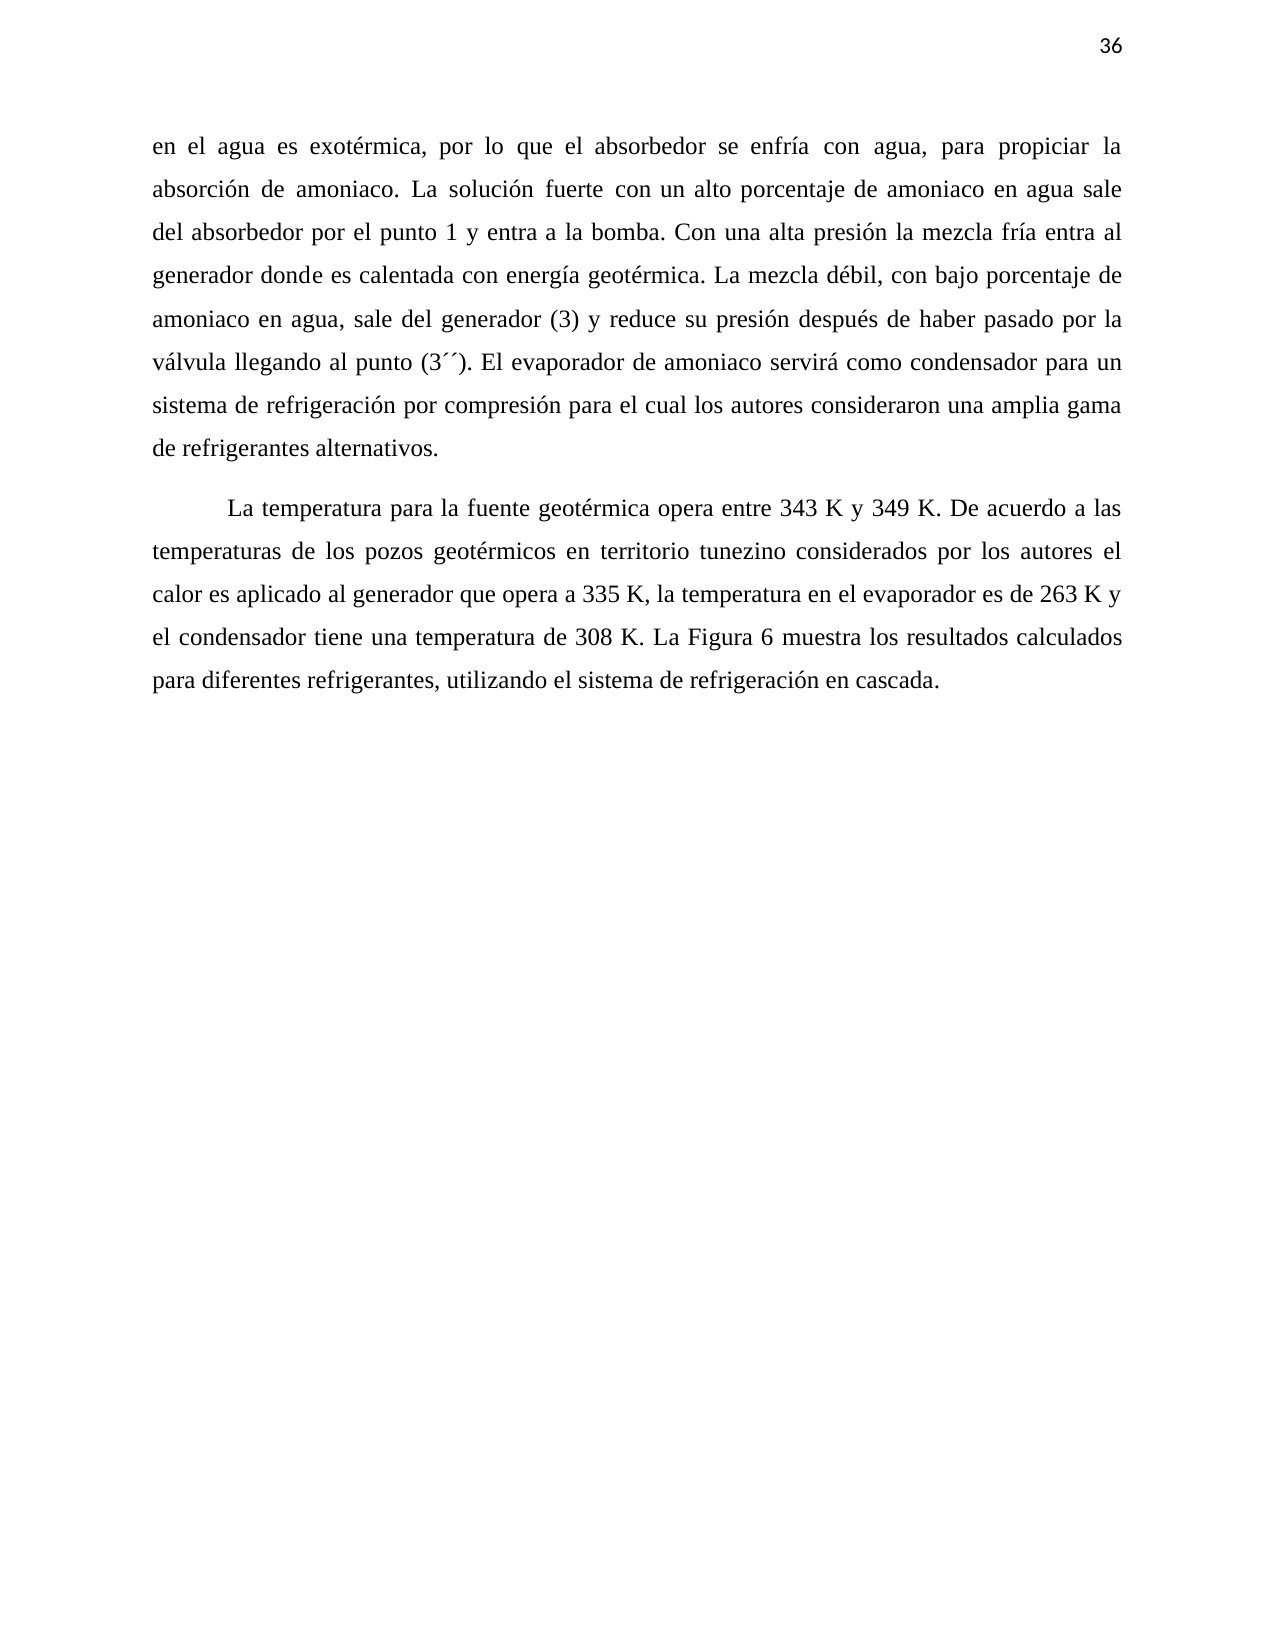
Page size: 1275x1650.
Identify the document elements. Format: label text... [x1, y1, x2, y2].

text La temperatura para la fuente geotérmica opera entre 343 K y 349 K. De acuerdo a las temperaturas de los pozos geotérmicos en territorio tunezino considerados por los autores el calor es aplicado al generador que opera a 335 K, la temperatura en el evaporador es de 263 K y el condensador tiene una temperatura de 308 K. La Figura 6 muestra los resultados calculados para diferentes refrigerantes, utilizando el sistema de refrigeración en cascada. [152, 493, 1122, 694]
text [152, 131, 1122, 462]
